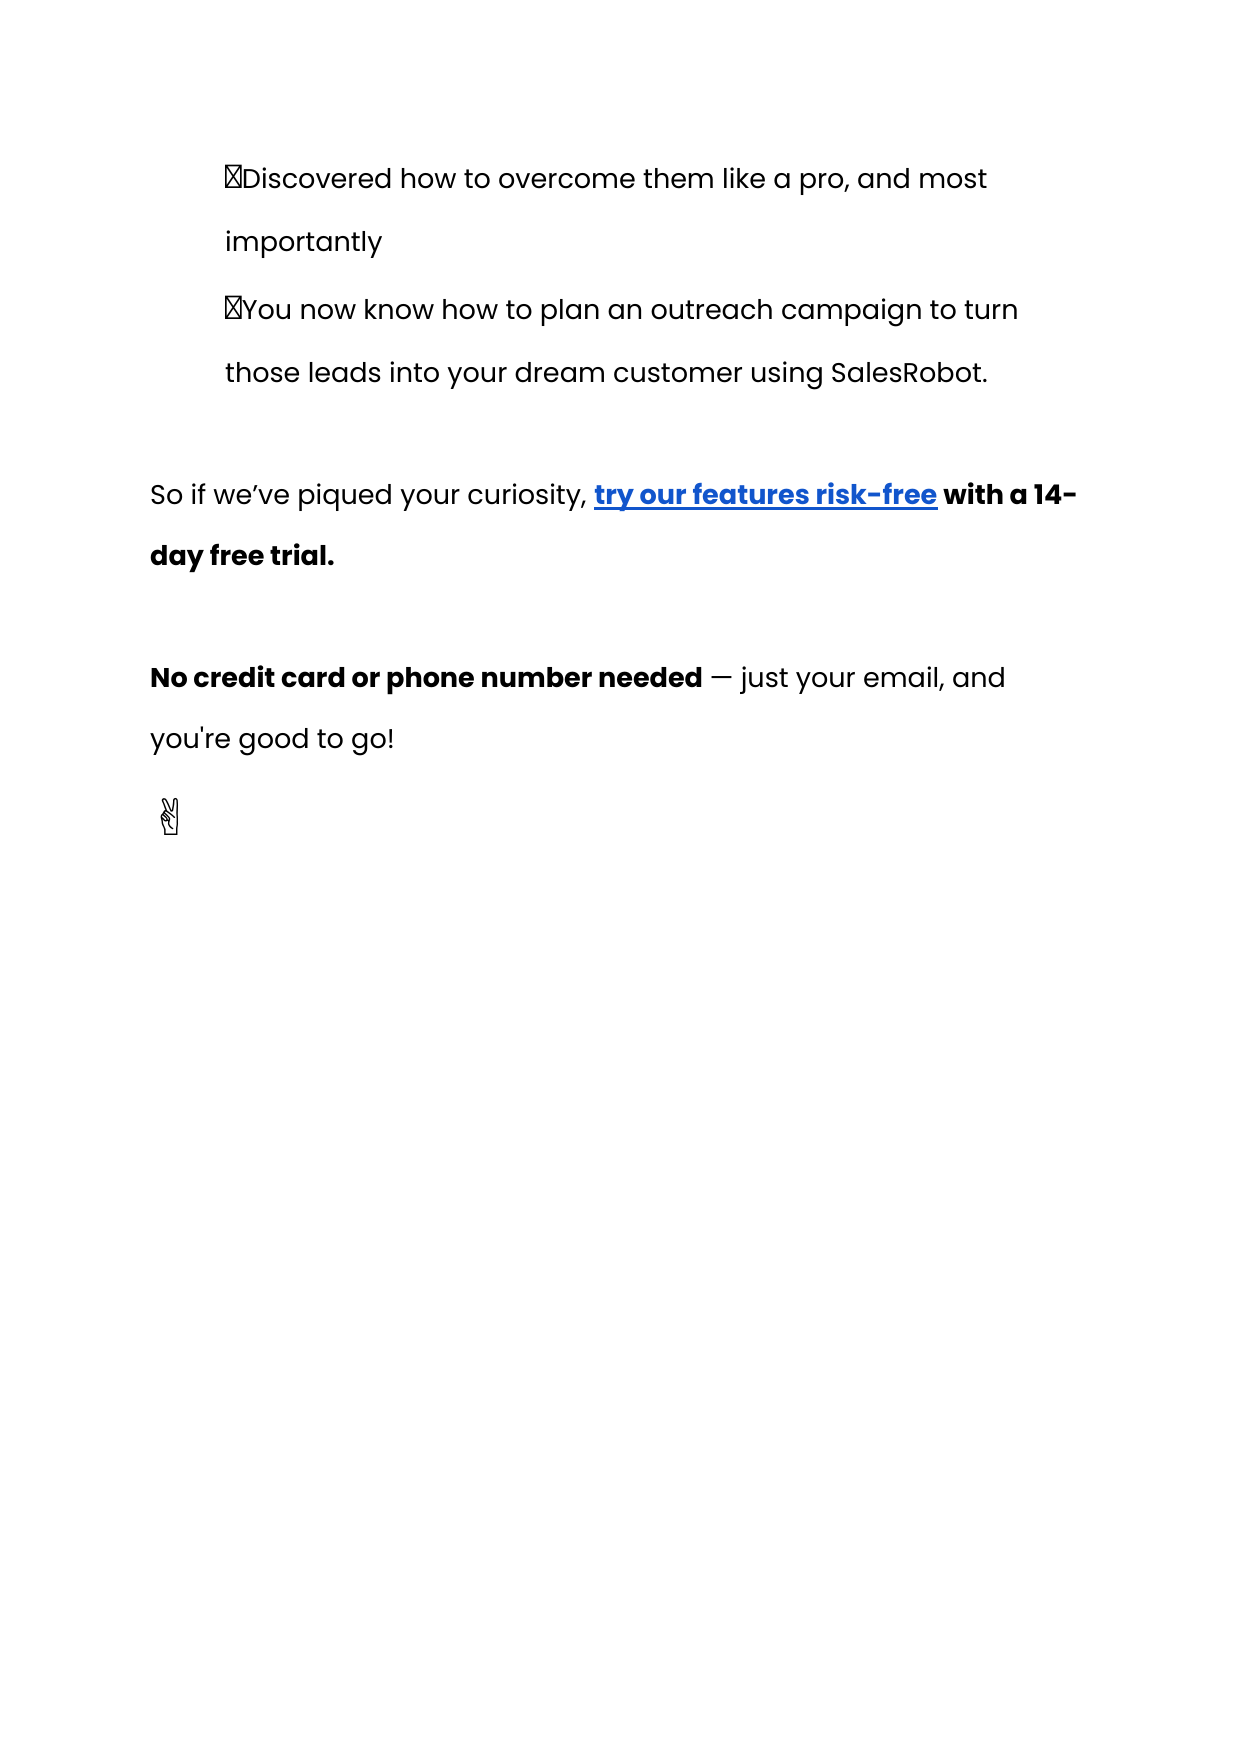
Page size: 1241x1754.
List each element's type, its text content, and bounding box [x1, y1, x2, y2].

text ✌️ [150, 778, 1090, 853]
text No credit card or phone number needed — just your email, and you're good to go! [150, 656, 1090, 758]
text So if we’ve piqued your curiosity, try our features risk-free with a 14-day free trial. [150, 473, 1090, 575]
text 🙌You now know how to plan an outreach campaign to turn those leads into your dream customer using SalesRobot. [225, 281, 1090, 392]
text 🙌Discovered how to overcome them like a pro, and most importantly [225, 150, 1090, 261]
